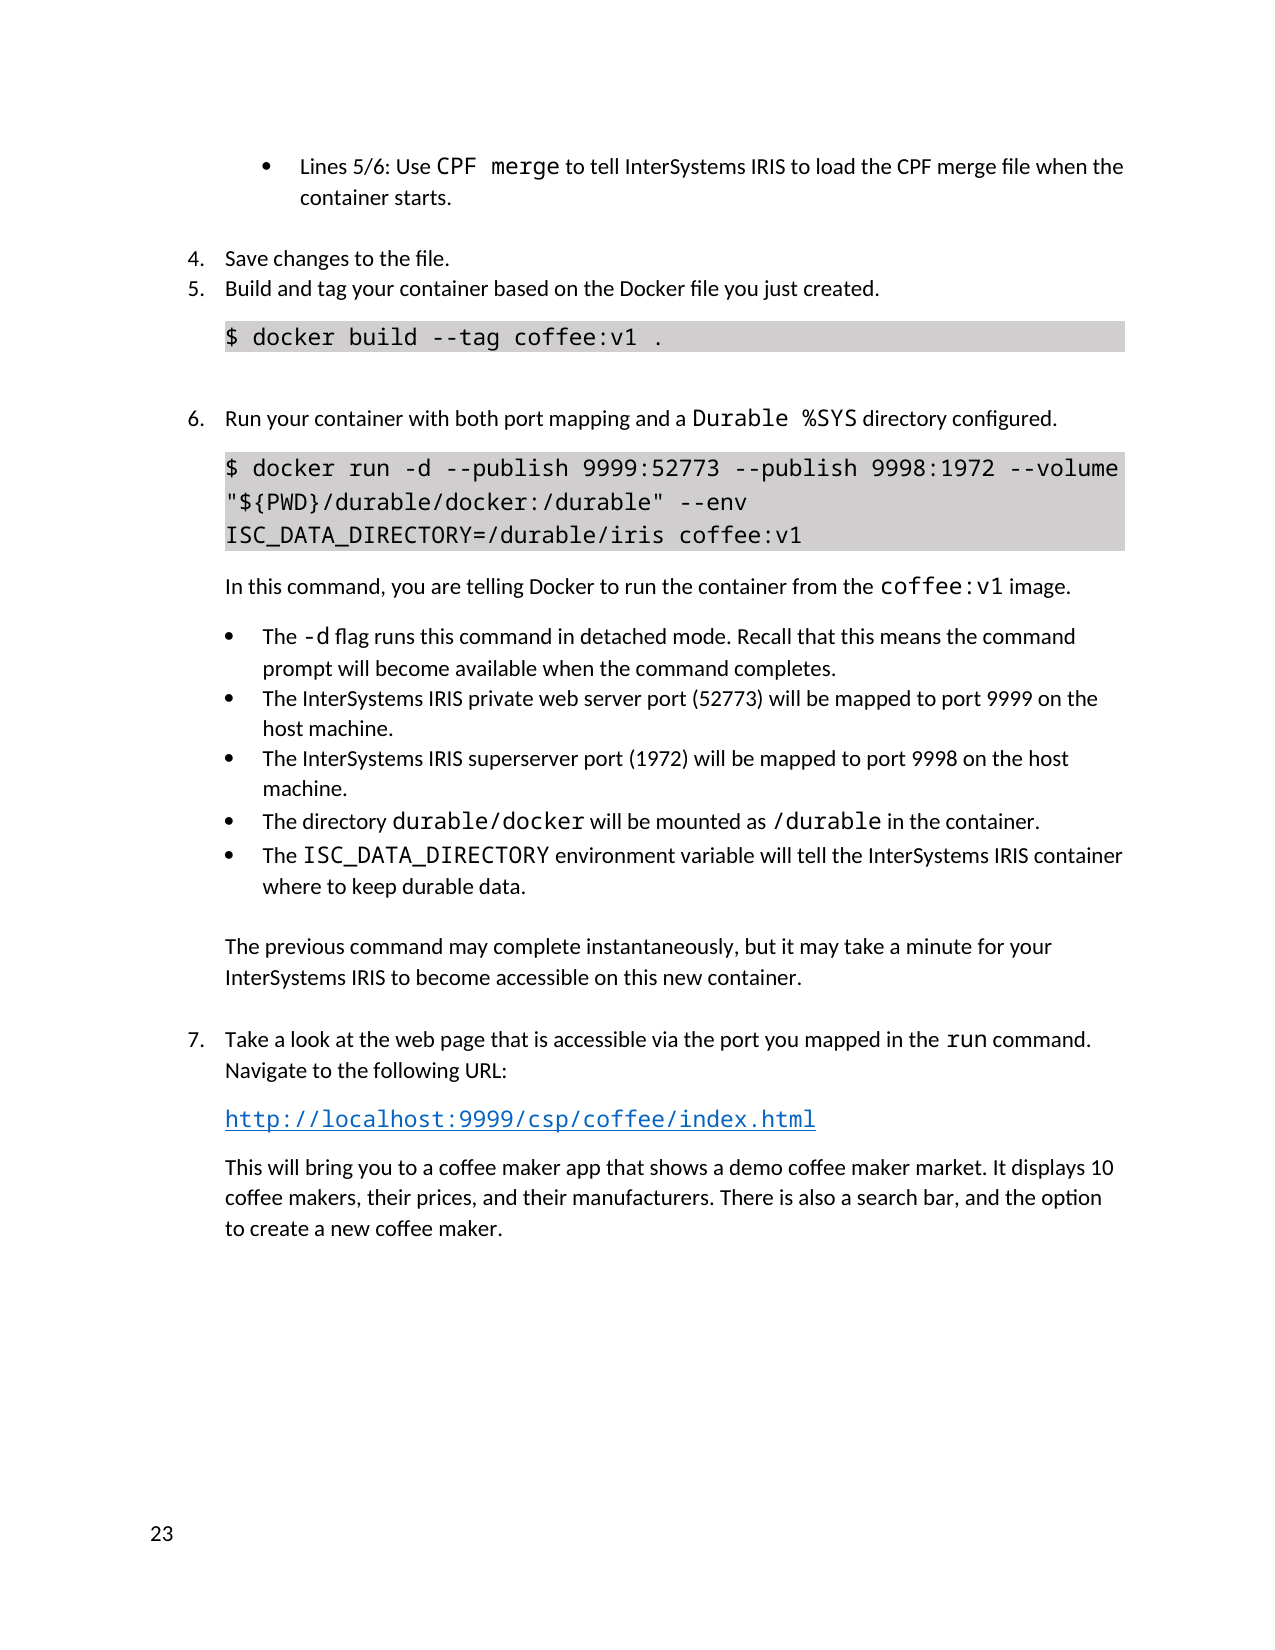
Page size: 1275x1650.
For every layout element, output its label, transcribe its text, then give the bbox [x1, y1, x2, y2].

list Take a look at the web page that is accessible via the port you mapped in the run command. Navigate to the following URL: http://localhost:9999/csp/coffee/index.html This will bring you to a coffee maker app that shows a demo coffee maker market. It displays 10 coffee makers, their prices, and their manufacturers. There is also a search bar, and the option to create a new coffee maker. [187, 1023, 1125, 1242]
text $ docker run -d --publish 9999:52773 --publish 9998:1972 --volume "${PWD}/durable/docker:/durable" --env ISC_DATA_DIRECTORY=/durable/iris coffee:v1 [225, 452, 1125, 551]
list Run your container with both port mapping and a Durable %SYS directory configured. [187, 402, 1125, 433]
list The previous command may complete instantaneously, but it may take a minute for your InterSystems IRIS to become accessible on this new container. [225, 932, 1125, 1021]
list Build and tag your container based on the Docker file you just created. [187, 274, 1125, 302]
list The InterSystems IRIS superserver port (1972) will be mapped to port 9998 on the host machine. [225, 744, 1125, 803]
text In this command, you are telling Docker to run the container from the coffee:v1 image. [225, 570, 1125, 601]
list The InterSystems IRIS private web server port (52773) will be mapped to port 9999 on the host machine. [225, 684, 1125, 742]
list Save changes to the file. [187, 244, 1125, 272]
list The directory durable/docker will be mounted as /durable in the container. [225, 805, 1125, 836]
list The ISC_DATA_DIRECTORY environment variable will tell the InterSystems IRIS container where to keep durable data. [225, 838, 1125, 930]
list The -d flag runs this command in detached mode. Recall that this means the command prompt will become available when the command completes. [225, 620, 1125, 682]
text $ docker build --tag coffee:v1 . [225, 321, 1125, 352]
list Lines 5/6: Use CPF merge to tell InterSystems IRIS to load the CPF merge file when the container starts. [262, 150, 1125, 242]
